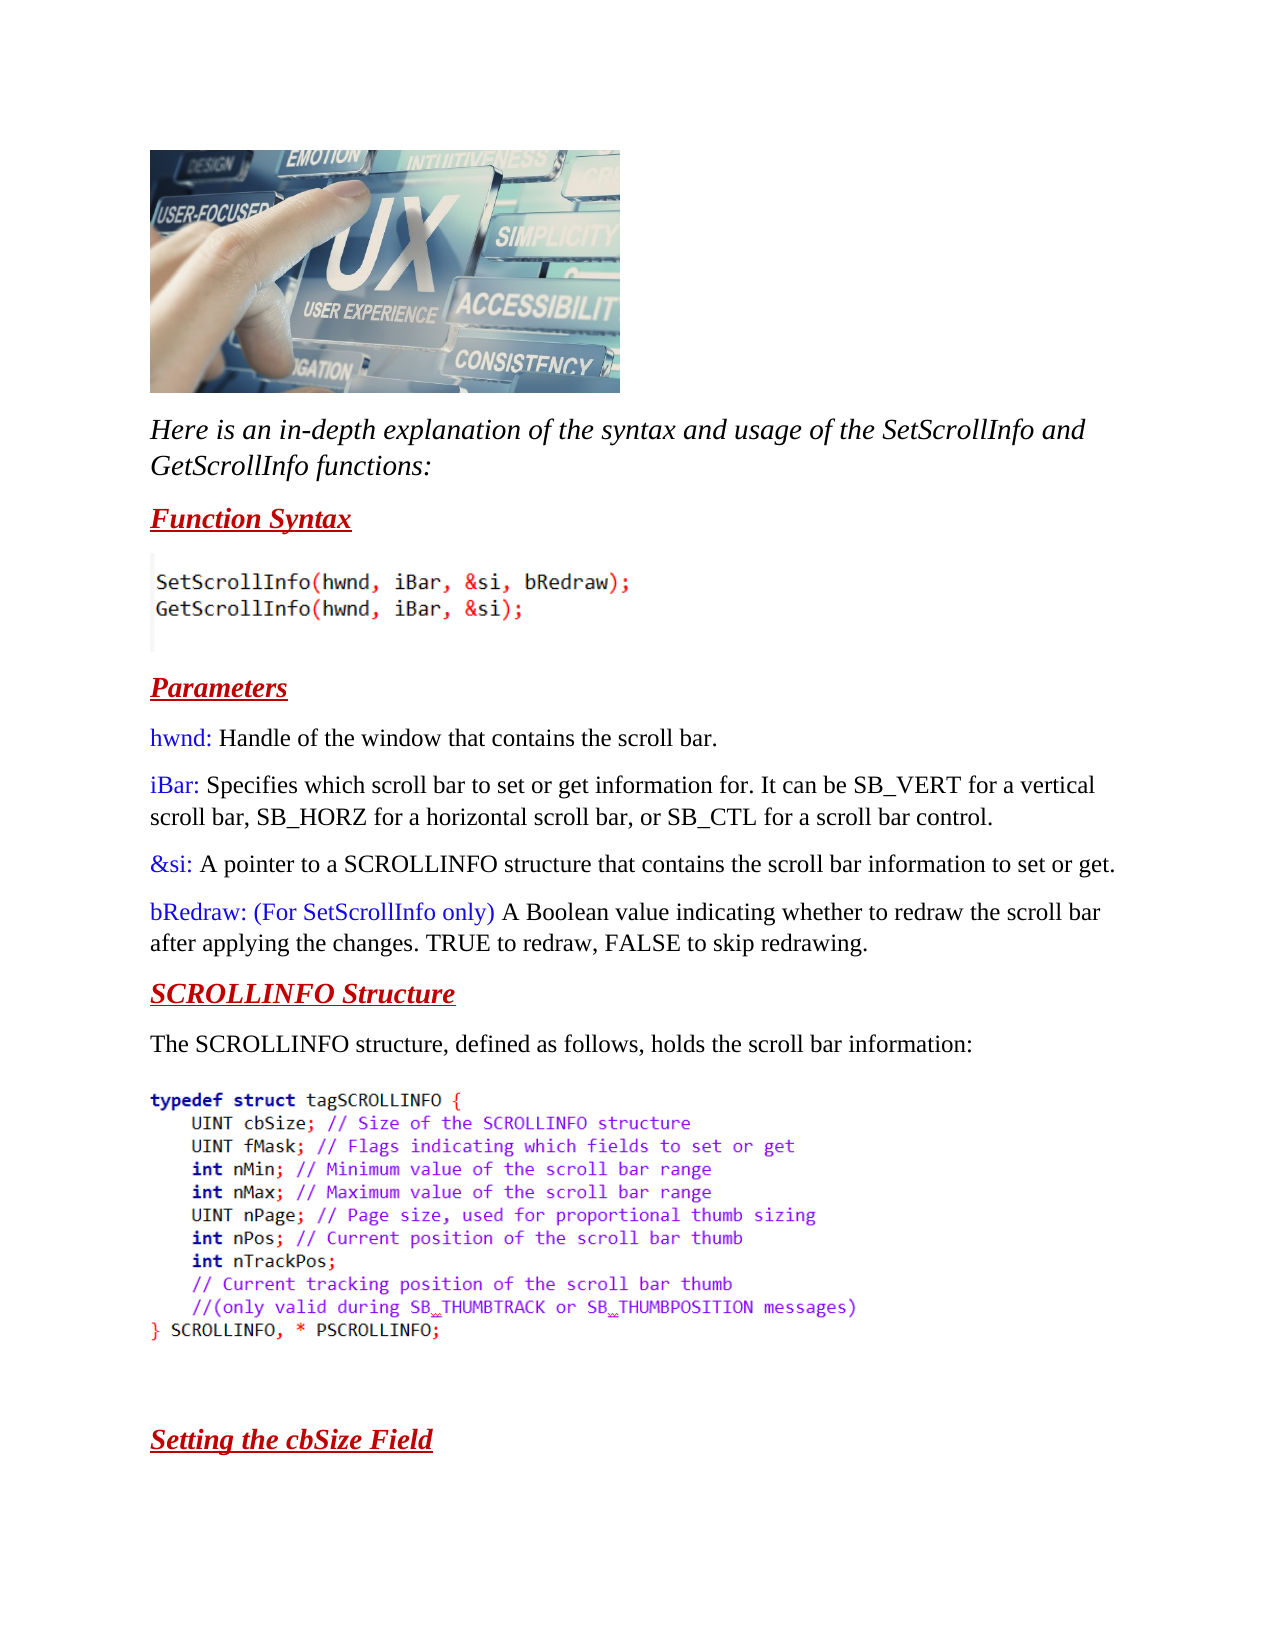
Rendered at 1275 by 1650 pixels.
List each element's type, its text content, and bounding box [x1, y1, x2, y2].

text Function Syntax [150, 501, 1125, 534]
picture [150, 553, 684, 652]
text Here is an in-depth explanation of the syntax and usage of the SetScrollInfo and GetScrollInfo functions: [150, 412, 1125, 482]
picture [150, 1076, 871, 1356]
picture [150, 150, 620, 393]
text Setting the cbSize Field [150, 1422, 1125, 1455]
text hwnd: Handle of the window that contains the scroll bar. [150, 723, 1125, 752]
text &si: A pointer to a SCROLLINFO structure that contains the scroll bar information to set or get. [150, 849, 1125, 878]
text iBar: Specifies which scroll bar to set or get information for. It can be SB_VERT for a vertical scroll bar, SB_HORZ for a horizontal scroll bar, or SB_CTL for a scroll bar control. [150, 771, 1125, 830]
text bRedraw: (For SetScrollInfo only) A Boolean value indicating whether to redraw the scroll bar after applying the changes. TRUE to redraw, FALSE to skip redrawing. [150, 897, 1125, 957]
text The SCROLLINFO structure, defined as follows, holds the scroll bar information: [150, 1029, 1125, 1057]
text SCROLLINFO Structure [150, 976, 1125, 1009]
text Parameters [150, 670, 1125, 704]
